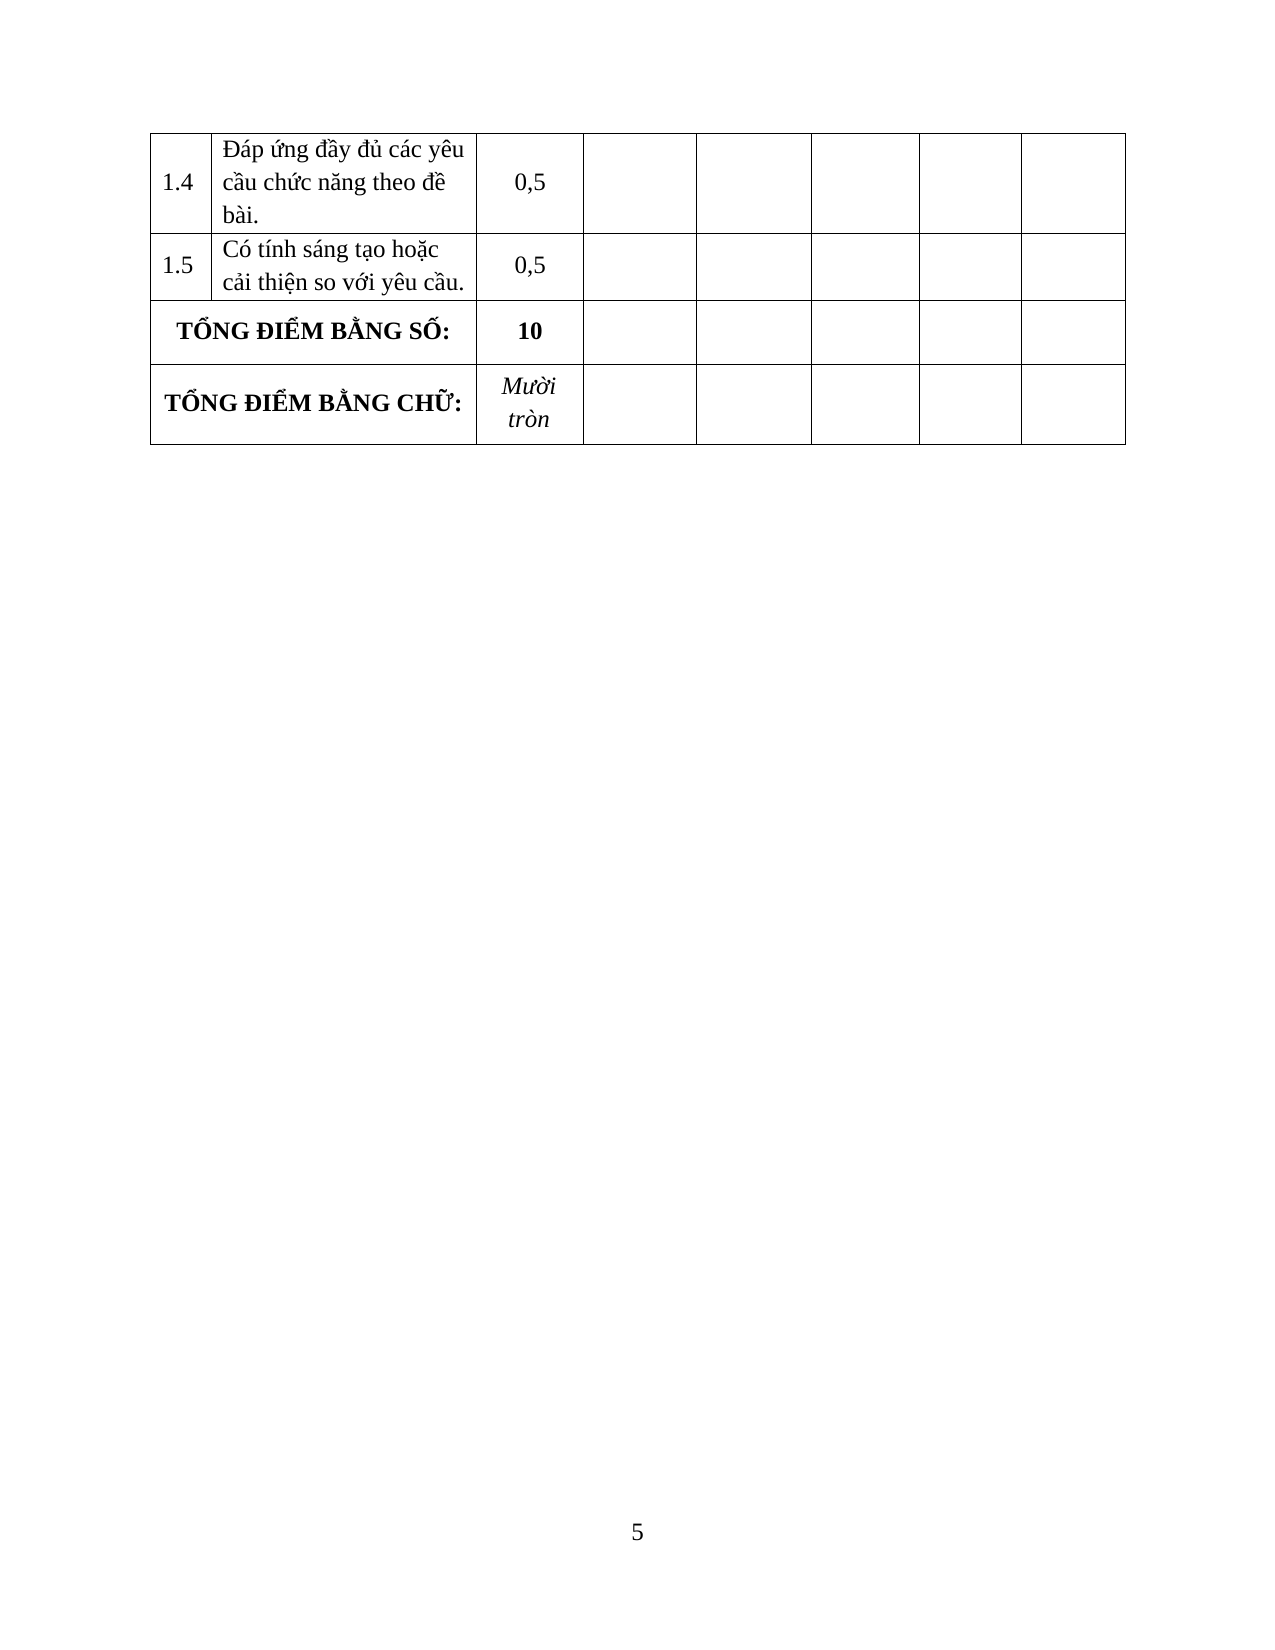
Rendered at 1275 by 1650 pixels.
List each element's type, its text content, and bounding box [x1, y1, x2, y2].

table_cell [1022, 301, 1125, 363]
table_cell 10 [477, 301, 583, 363]
table_cell [697, 134, 811, 233]
table_cell TỔNG ĐIỂM BẰNG CHỮ: [151, 365, 476, 444]
table_cell [812, 365, 919, 444]
table_cell [812, 234, 919, 300]
table_cell [697, 301, 811, 363]
table_cell 0,5 [477, 134, 583, 233]
table_cell Có tính sáng tạo hoặc cải thiện so với yêu cầu. [212, 234, 476, 300]
table_cell [920, 365, 1021, 444]
table_cell [812, 301, 919, 363]
table_cell [1022, 234, 1125, 300]
table_cell [584, 134, 696, 233]
table_cell Mười tròn [477, 365, 583, 444]
table_cell [697, 365, 811, 444]
table_cell [1022, 134, 1125, 233]
table_cell [920, 234, 1021, 300]
table_cell [697, 234, 811, 300]
table_cell TỔNG ĐIỂM BẰNG SỐ: [151, 301, 476, 363]
table_cell [812, 134, 919, 233]
table_cell 1.5 [151, 234, 211, 300]
table_cell [584, 301, 696, 363]
table_cell [584, 234, 696, 300]
table_cell [584, 365, 696, 444]
table_cell [1022, 365, 1125, 444]
table_cell 1.4 [151, 134, 211, 233]
table_cell [920, 134, 1021, 233]
table_cell 0,5 [477, 234, 583, 300]
table_cell [920, 301, 1021, 363]
table_cell Đáp ứng đầy đủ các yêu cầu chức năng theo đề bài. [212, 134, 476, 233]
